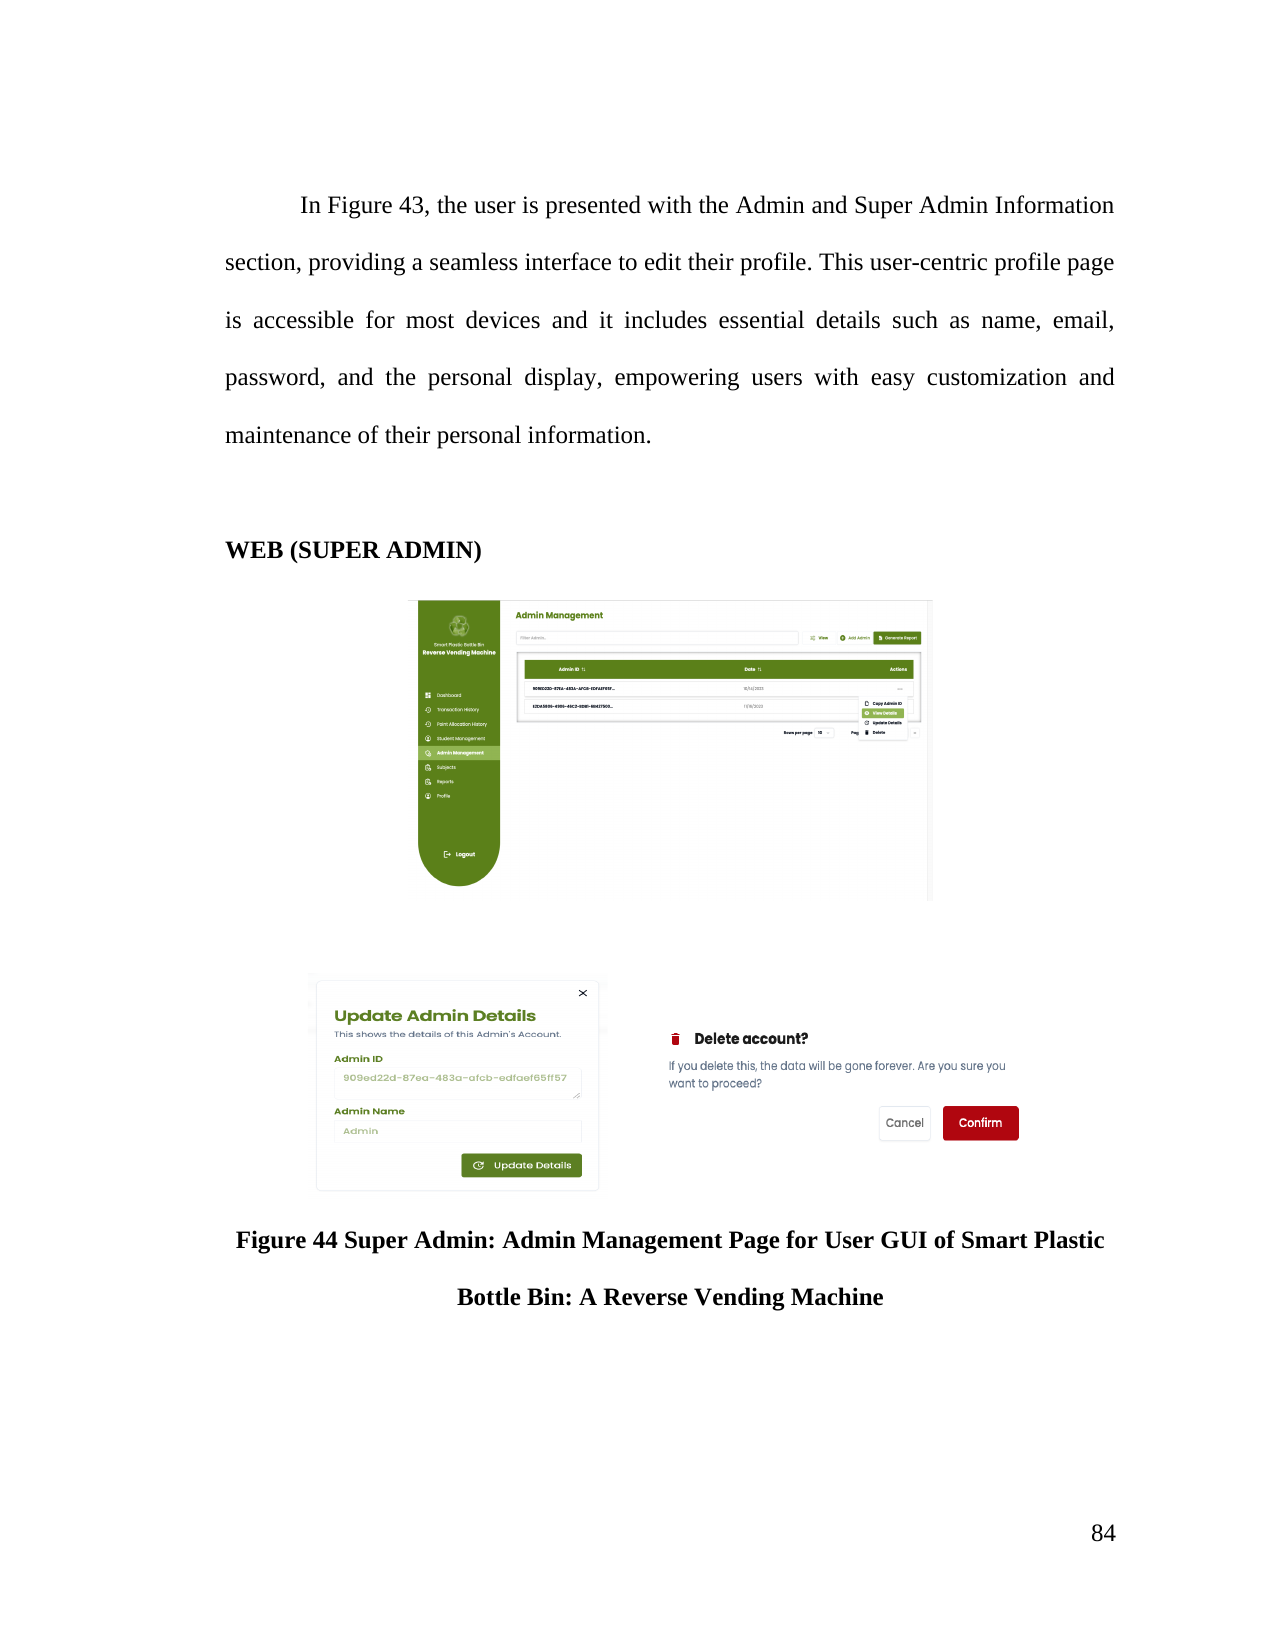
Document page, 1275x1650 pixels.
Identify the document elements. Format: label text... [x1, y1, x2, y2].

text In Figure 43, the user is presented with the Admin and Super Admin Information section, providing a seamless interface to edit their profile. This user-centric profile page is accessible for most devices and it includes essential details such as name, email, password, and the personal display, empowering users with easy customization and maintenance of their personal information. [225, 190, 1116, 449]
picture [307, 973, 608, 1199]
text WEB (SUPER ADMIN) [225, 535, 1116, 564]
text Figure 44 Super Admin: Admin Management Page for User GUI of Smart Plastic Bottle Bin: A Reverse Vending Machine [225, 1225, 1116, 1311]
picture [407, 600, 933, 901]
picture [656, 1010, 1032, 1161]
